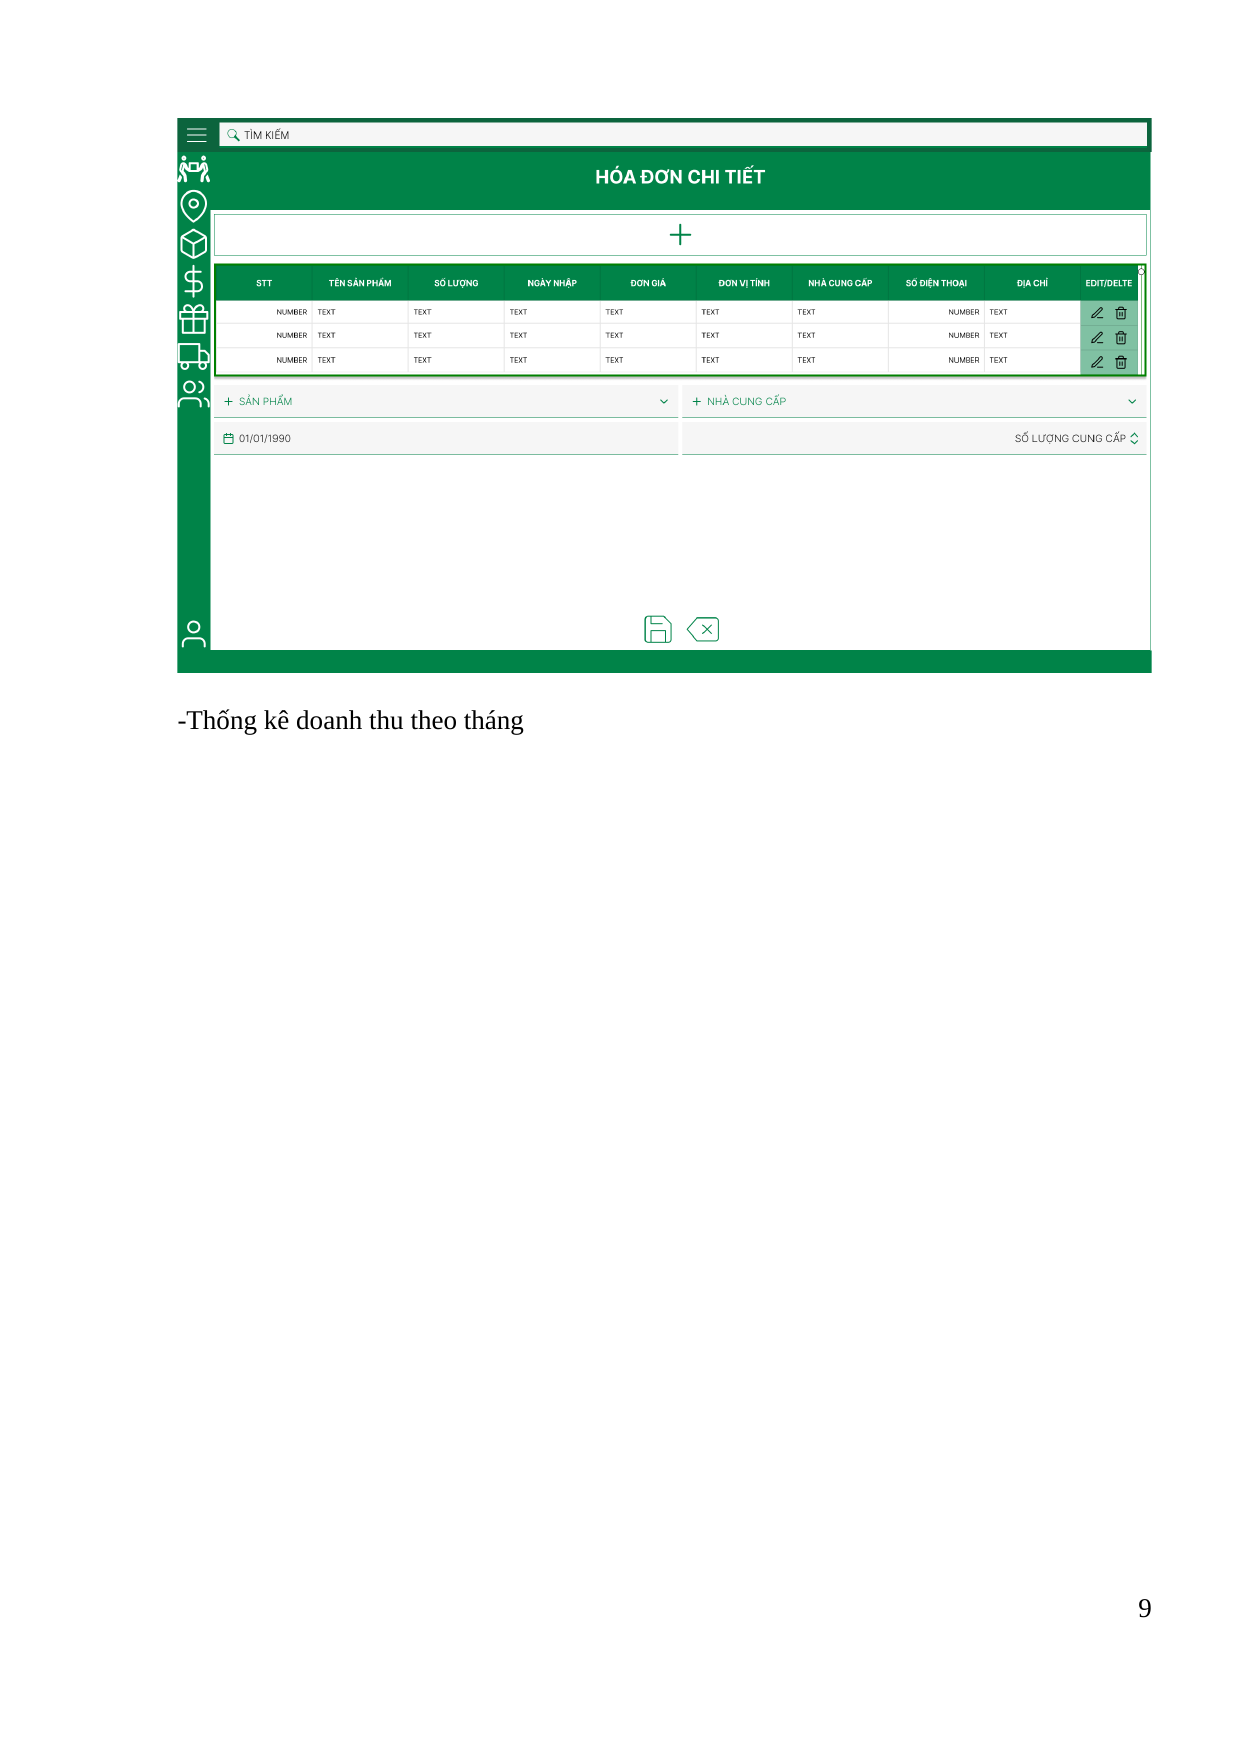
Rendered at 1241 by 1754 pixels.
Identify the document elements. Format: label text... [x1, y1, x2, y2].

picture [177, 118, 1152, 673]
text -Thống kê doanh thu theo tháng [177, 704, 1152, 736]
